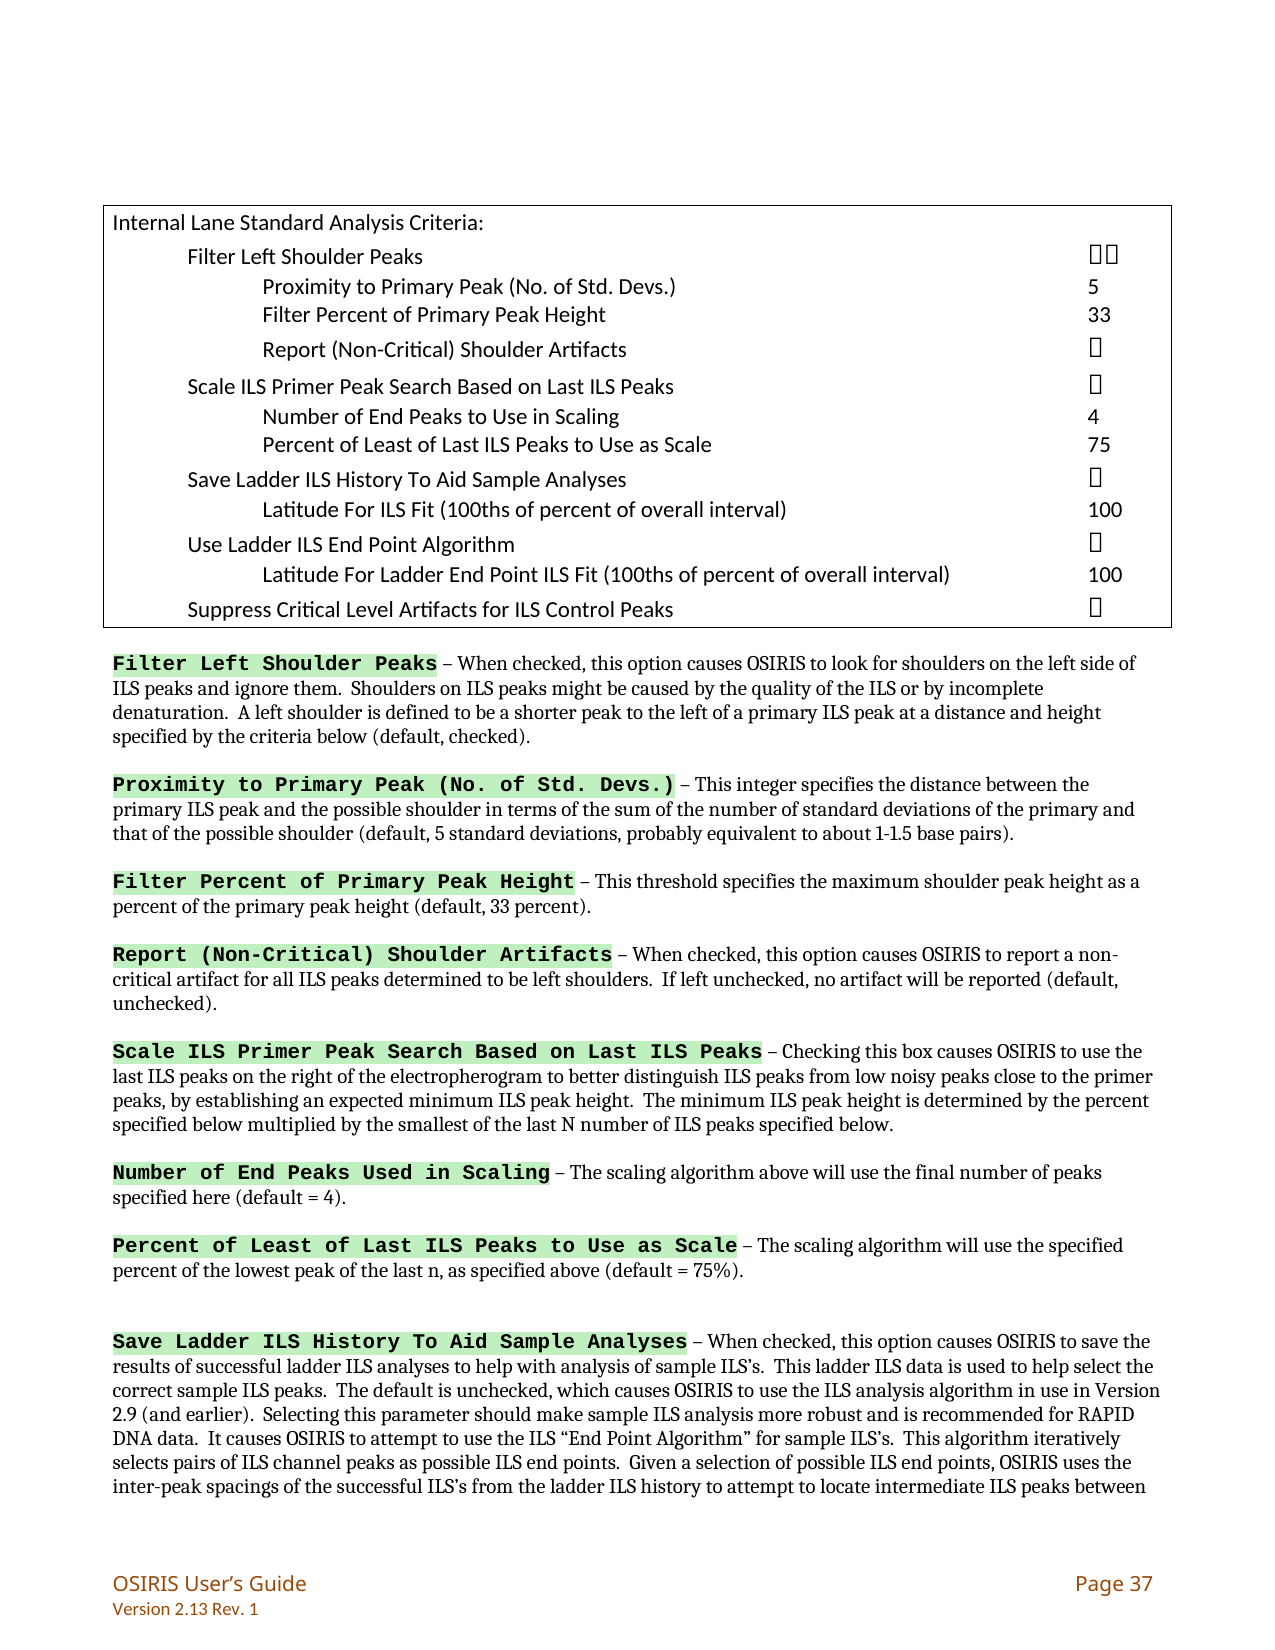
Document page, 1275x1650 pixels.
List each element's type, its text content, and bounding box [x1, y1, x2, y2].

text Filter Percent of Primary Peak Height – This threshold specifies the maximum shoulder peak height as a percent of the primary peak height (default, 33 percent). [112, 870, 1162, 919]
text Proximity to Primary Peak (No. of Std. Devs.) 5 [112, 272, 1162, 301]
text Report (Non-Critical) Shoulder Artifacts – When checked, this option causes OSIRIS to report a non-critical artifact for all ILS peaks determined to be left shoulders. If left unchecked, no artifact will be reported (default, unchecked). [112, 943, 1162, 1016]
text Number of End Peaks Used in Scaling – The scaling algorithm above will use the final number of peaks specified here (default = 4). [112, 1160, 1162, 1209]
text Scale ILS Primer Peak Search Based on Last ILS Peaks – Checking this box causes OSIRIS to use the last ILS peaks on the right of the electropherogram to better distinguish ILS peaks from low noisy peaks close to the primer peaks, by establishing an expected minimum ILS peak height. The minimum ILS peak height is determined by the percent specified below multiplied by the smallest of the last N number of ILS peaks specified below. [112, 1039, 1162, 1136]
text Scale ILS Primer Peak Search Based on Last ILS Peaks  [112, 365, 1162, 402]
text Latitude For ILS Fit (100ths of percent of overall interval) 100 [112, 495, 1162, 523]
text Percent of Least of Last ILS Peaks to Use as Scale 75 [112, 430, 1162, 458]
text Proximity to Primary Peak (No. of Std. Devs.) – This integer specifies the distance between the primary ILS peak and the possible shoulder in terms of the sum of the number of standard deviations of the primary and that of the possible shoulder (default, 5 standard deviations, probably equivalent to about 1-1.5 base pairs). [112, 773, 1162, 846]
text Report (Non-Critical) Shoulder Artifacts  [112, 328, 1162, 365]
text Internal Lane Standard Analysis Criteria: [104, 206, 1171, 236]
text Number of End Peaks to Use in Scaling 4 [112, 402, 1162, 430]
text Filter Left Shoulder Peaks  [112, 236, 1162, 272]
text Filter Left Shoulder Peaks – When checked, this option causes OSIRIS to look for shoulders on the left side of ILS peaks and ignore them. Shoulders on ILS peaks might be caused by the quality of the ILS or by incomplete denaturation. A left shoulder is defined to be a shorter peak to the left of a primary ILS peak at a distance and height specified by the criteria below (default, checked). [112, 652, 1162, 749]
text Save Ladder ILS History To Aid Sample Analyses  [112, 458, 1162, 495]
text Filter Percent of Primary Peak Height 33 [112, 301, 1162, 328]
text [112, 1330, 1162, 1499]
text Suppress Critical Level Artifacts for ILS Control Peaks  [104, 585, 1171, 627]
text Use Ladder ILS End Point Algorithm  [112, 523, 1162, 560]
text Percent of Least of Last ILS Peaks to Use as Scale – The scaling algorithm will use the specified percent of the lowest peak of the last n, as specified above (default = 75%). [112, 1233, 1162, 1282]
text Latitude For Ladder End Point ILS Fit (100ths of percent of overall interval) 100 [112, 560, 1162, 585]
